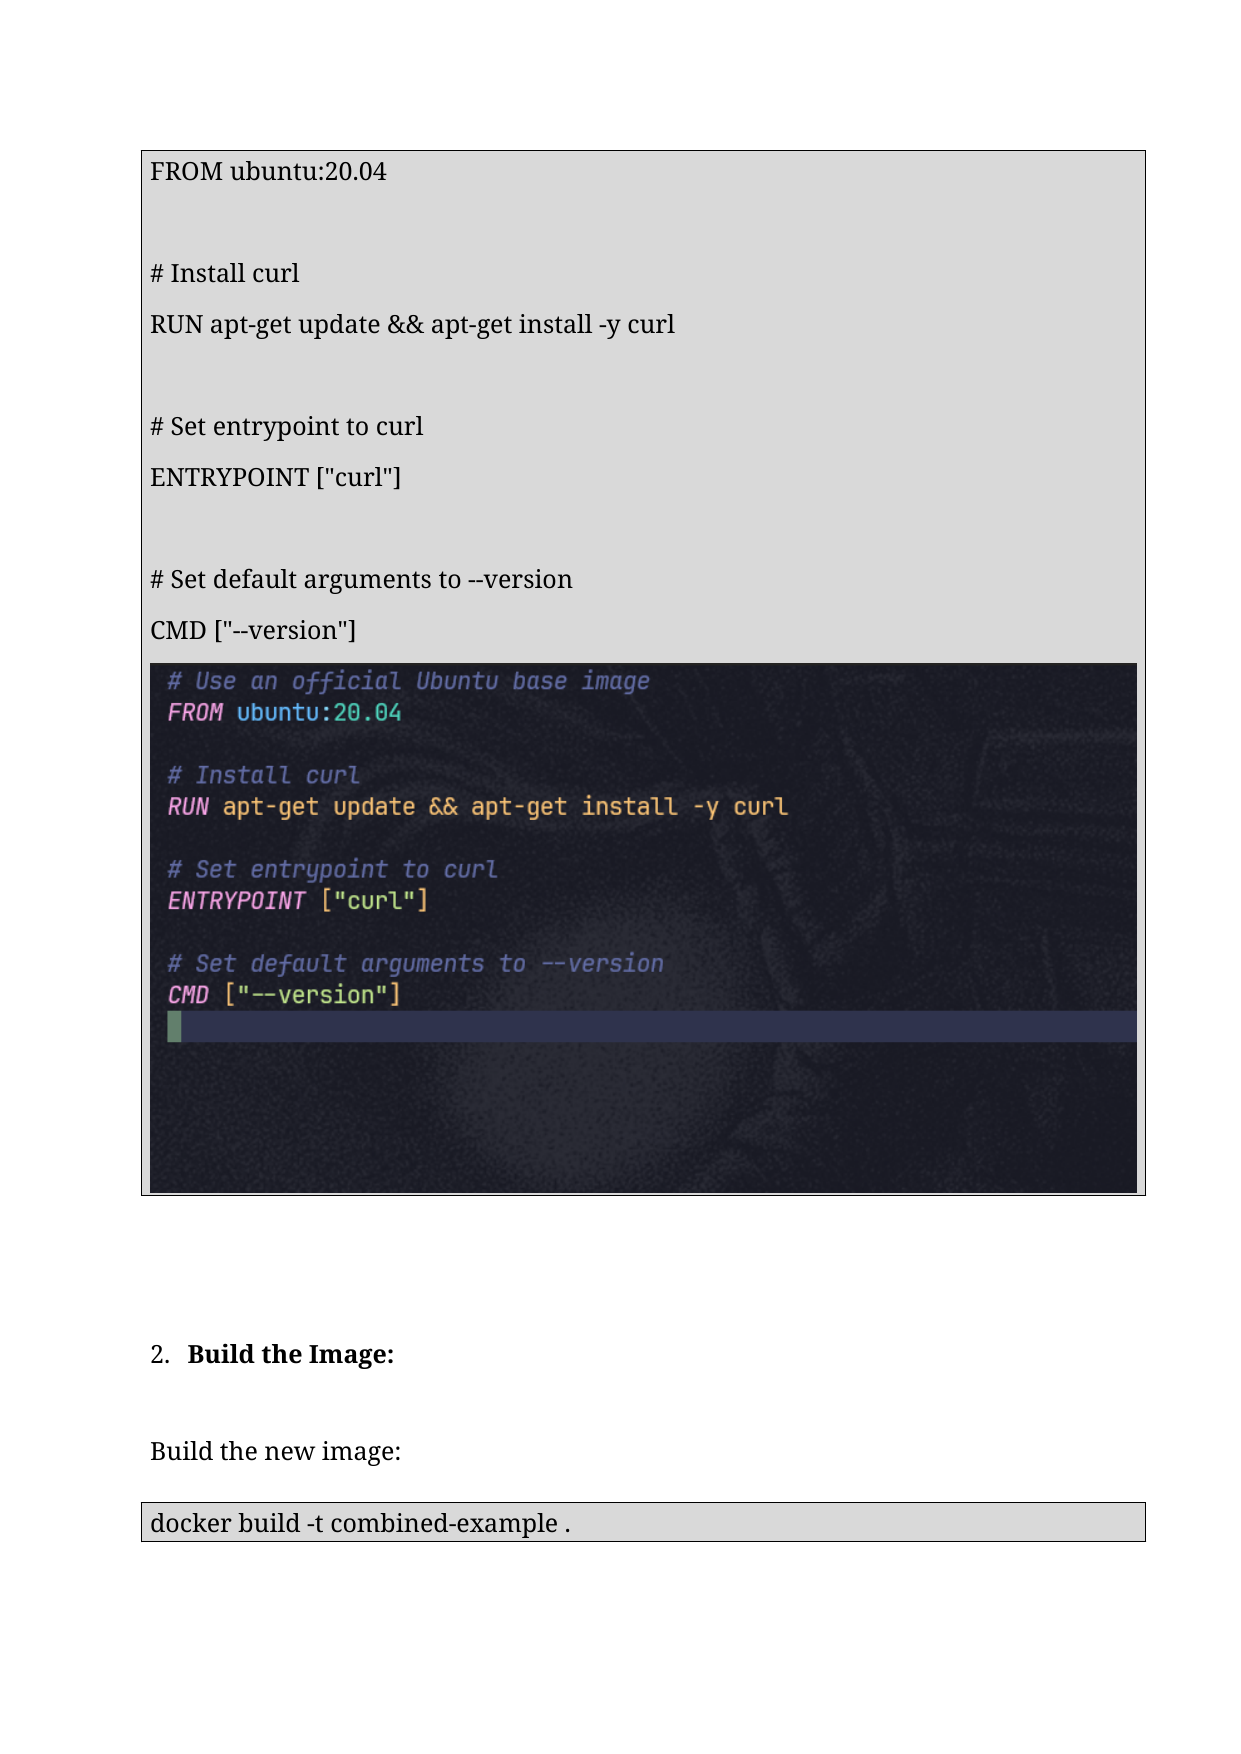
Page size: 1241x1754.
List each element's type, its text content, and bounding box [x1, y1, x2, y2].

text # Set default arguments to --version [142, 558, 1145, 596]
text docker build -t combined-example . [142, 1503, 1145, 1541]
list Build the Image: [150, 1337, 1137, 1371]
text CMD ["--version"] [142, 609, 1145, 647]
text FROM ubuntu:20.04 [142, 151, 1145, 187]
text # Install curl [142, 252, 1145, 289]
text # Set entrypoint to curl [142, 405, 1145, 442]
text ENTRYPOINT ["curl"] [142, 456, 1145, 493]
text Build the new image: [150, 1434, 1137, 1468]
picture [150, 663, 1137, 1193]
text RUN apt-get update && apt-get install -y curl [142, 303, 1145, 340]
